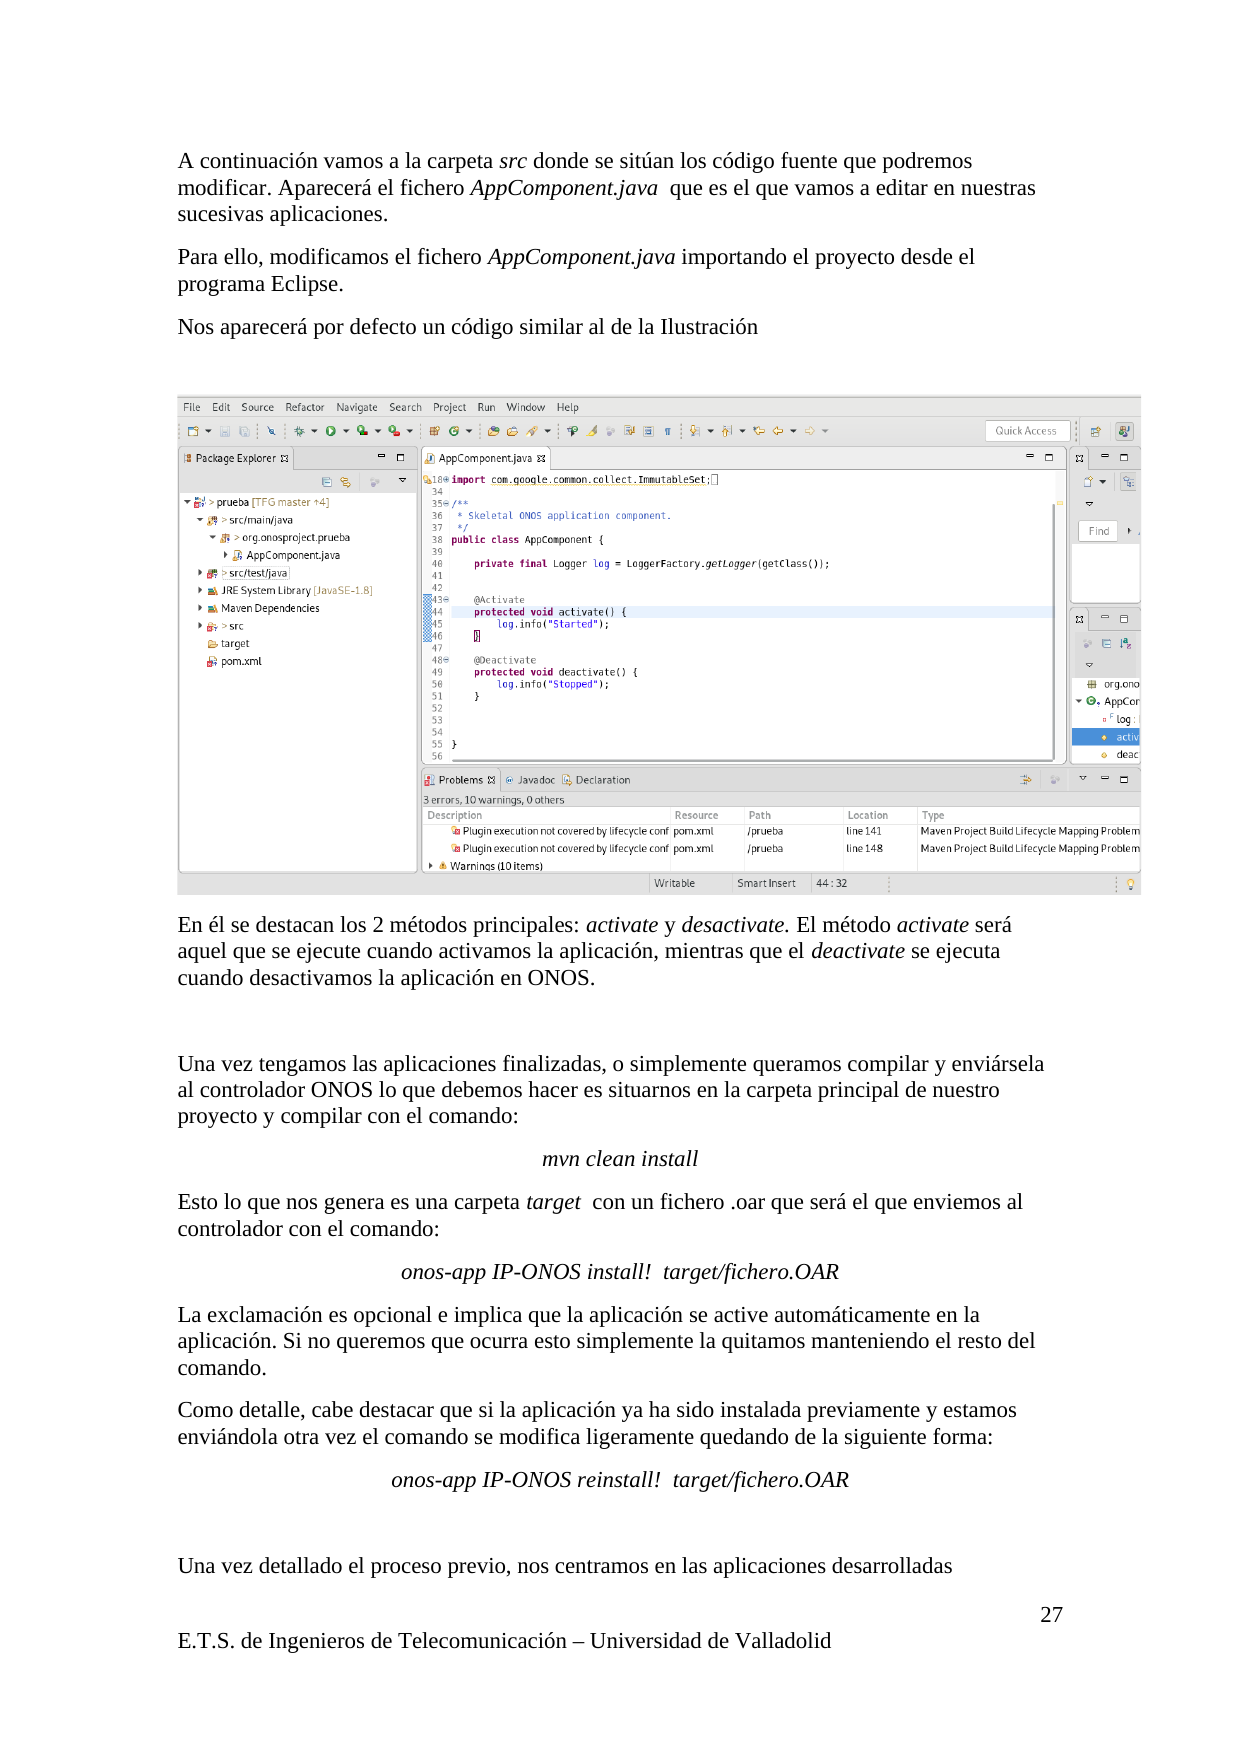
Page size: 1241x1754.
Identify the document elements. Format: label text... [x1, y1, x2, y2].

text A continuación vamos a la carpeta src donde se sitúan los código fuente que podremos modificar. Aparecerá el fichero AppComponent.java que es el que vamos a editar en nuestras sucesivas aplicaciones. [177, 148, 1063, 227]
text Para ello, modificamos el fichero AppComponent.java importando el proyecto desde el programa Eclipse. [177, 243, 1063, 296]
text La exclamación es opcional e implica que la aplicación se active automáticamente en la aplicación. Si no queremos que ocurra esto simplemente la quitamos manteniendo el resto del comando. [177, 1301, 1063, 1380]
text En él se destacan los 2 métodos principales: activate y desactivate. El método activate será aquel que se ejecute cuando activamos la aplicación, mientras que el deactivate se ejecuta cuando desactivamos la aplicación en ONOS. [177, 895, 1063, 990]
text Nos aparecerá por defecto un código similar al de la Ilustración [177, 313, 1063, 339]
text onos-app IP-ONOS install! target/fichero.OAR [177, 1258, 1063, 1284]
text Como detalle, cabe destacar que si la aplicación ya ha sido instalada previamente y estamos enviándola otra vez el comando se modifica ligeramente quedando de la siguiente forma: [177, 1397, 1063, 1449]
text Una vez tengamos las aplicaciones finalizadas, o simplemente queramos compilar y enviársela al controlador ONOS lo que debemos hacer es situarnos en la carpeta principal de nuestro proyecto y compilar con el comando: [177, 1050, 1063, 1129]
text Esto lo que nos genera es una carpeta target con un fichero .oar que será el que enviemos al controlador con el comando: [177, 1188, 1063, 1241]
picture [177, 394, 1142, 895]
text mvn clean install [177, 1145, 1063, 1172]
text Una vez detallado el proceso previo, nos centramos en las aplicaciones desarrolladas [177, 1552, 1063, 1578]
text onos-app IP-ONOS reinstall! target/fichero.OAR [177, 1466, 1063, 1492]
